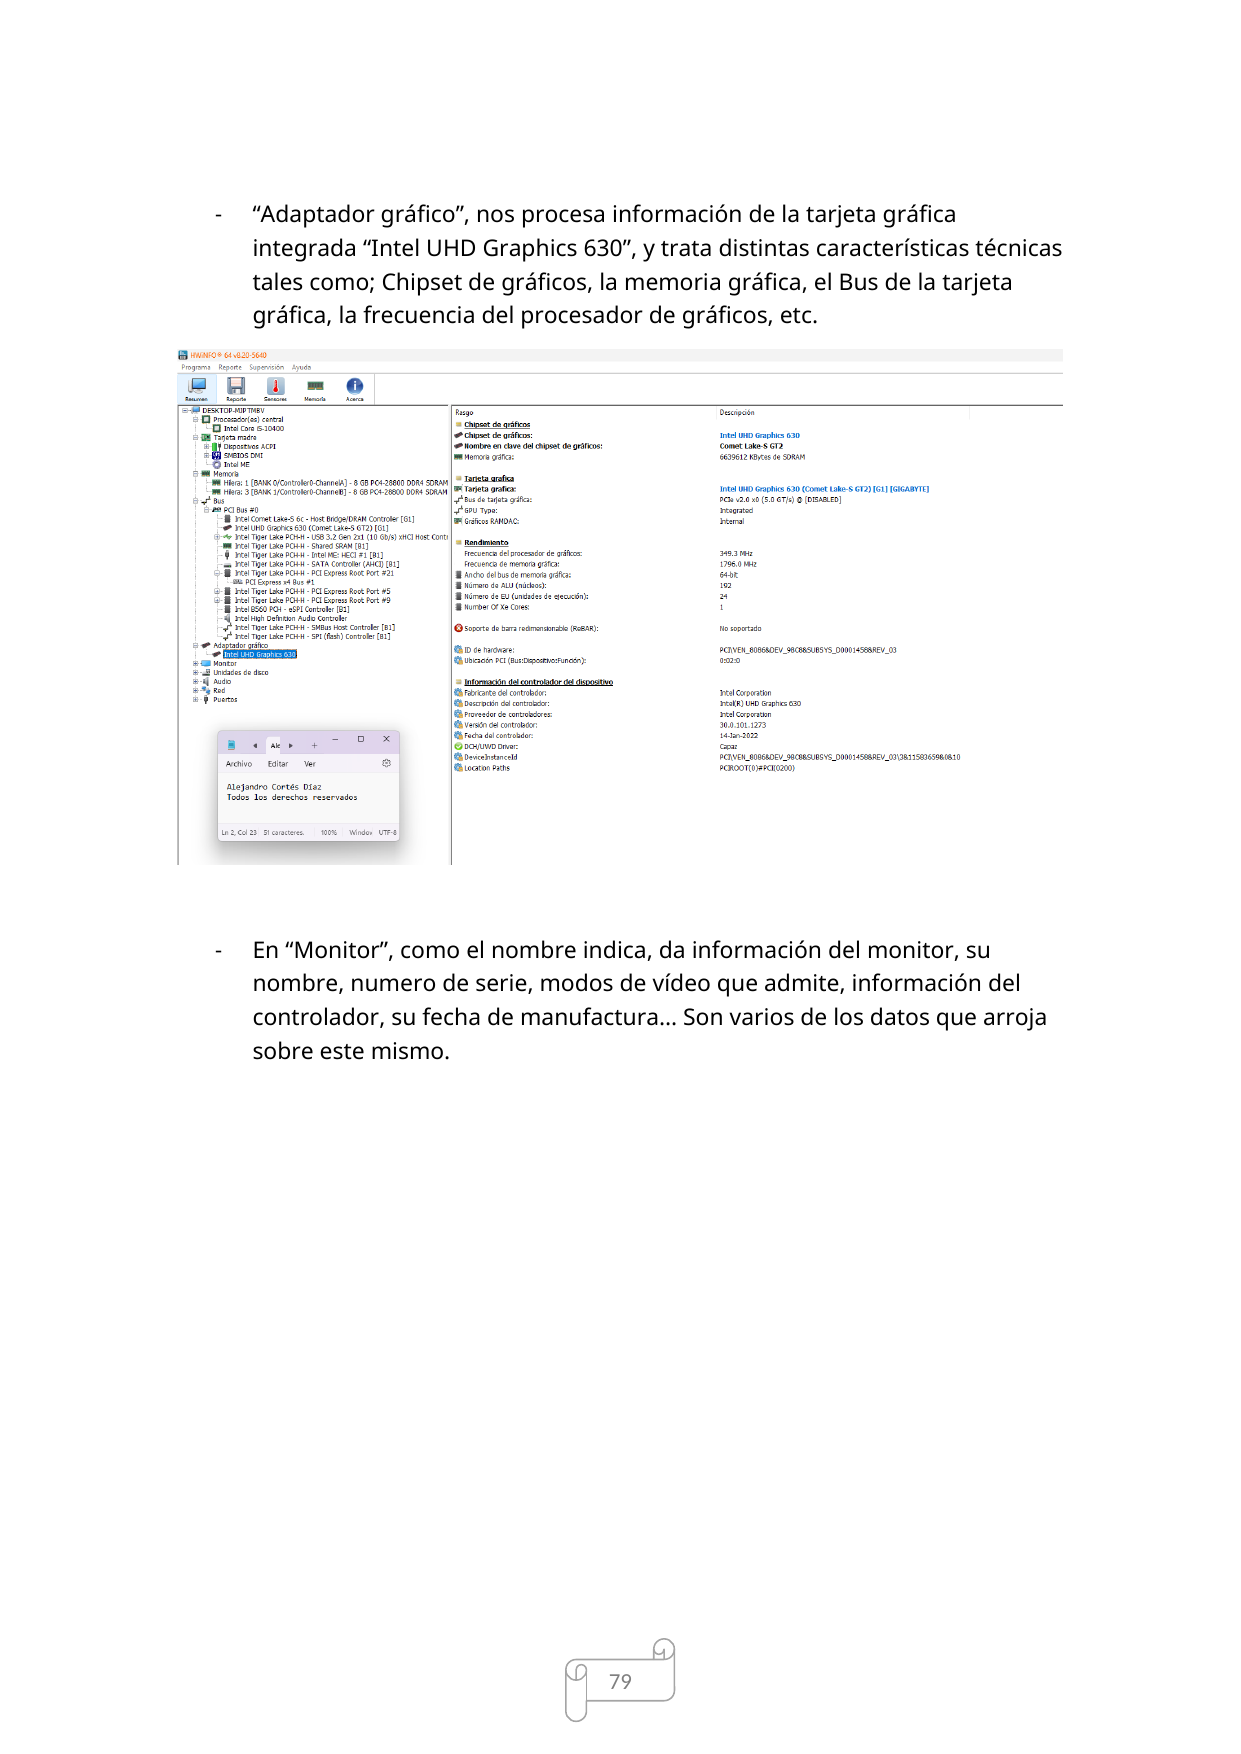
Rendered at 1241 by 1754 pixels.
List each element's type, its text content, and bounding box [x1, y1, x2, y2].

picture [177, 349, 1063, 865]
list “Adaptador gráfico”, nos procesa información de la tarjeta gráfica integrada “Intel UHD Graphics 630”, y trata distintas características técnicas tales como; Chipset de gráficos, la memoria gráfica, el Bus de la tarjeta gráfica, la frecuencia del procesador de gráficos, etc. [215, 198, 1063, 331]
list En “Monitor”, como el nombre indica, da información del monitor, su nombre, numero de serie, modos de vídeo que admite, información del controlador, su fecha de manufactura… Son varios de los datos que arroja sobre este mismo. [215, 934, 1063, 1066]
